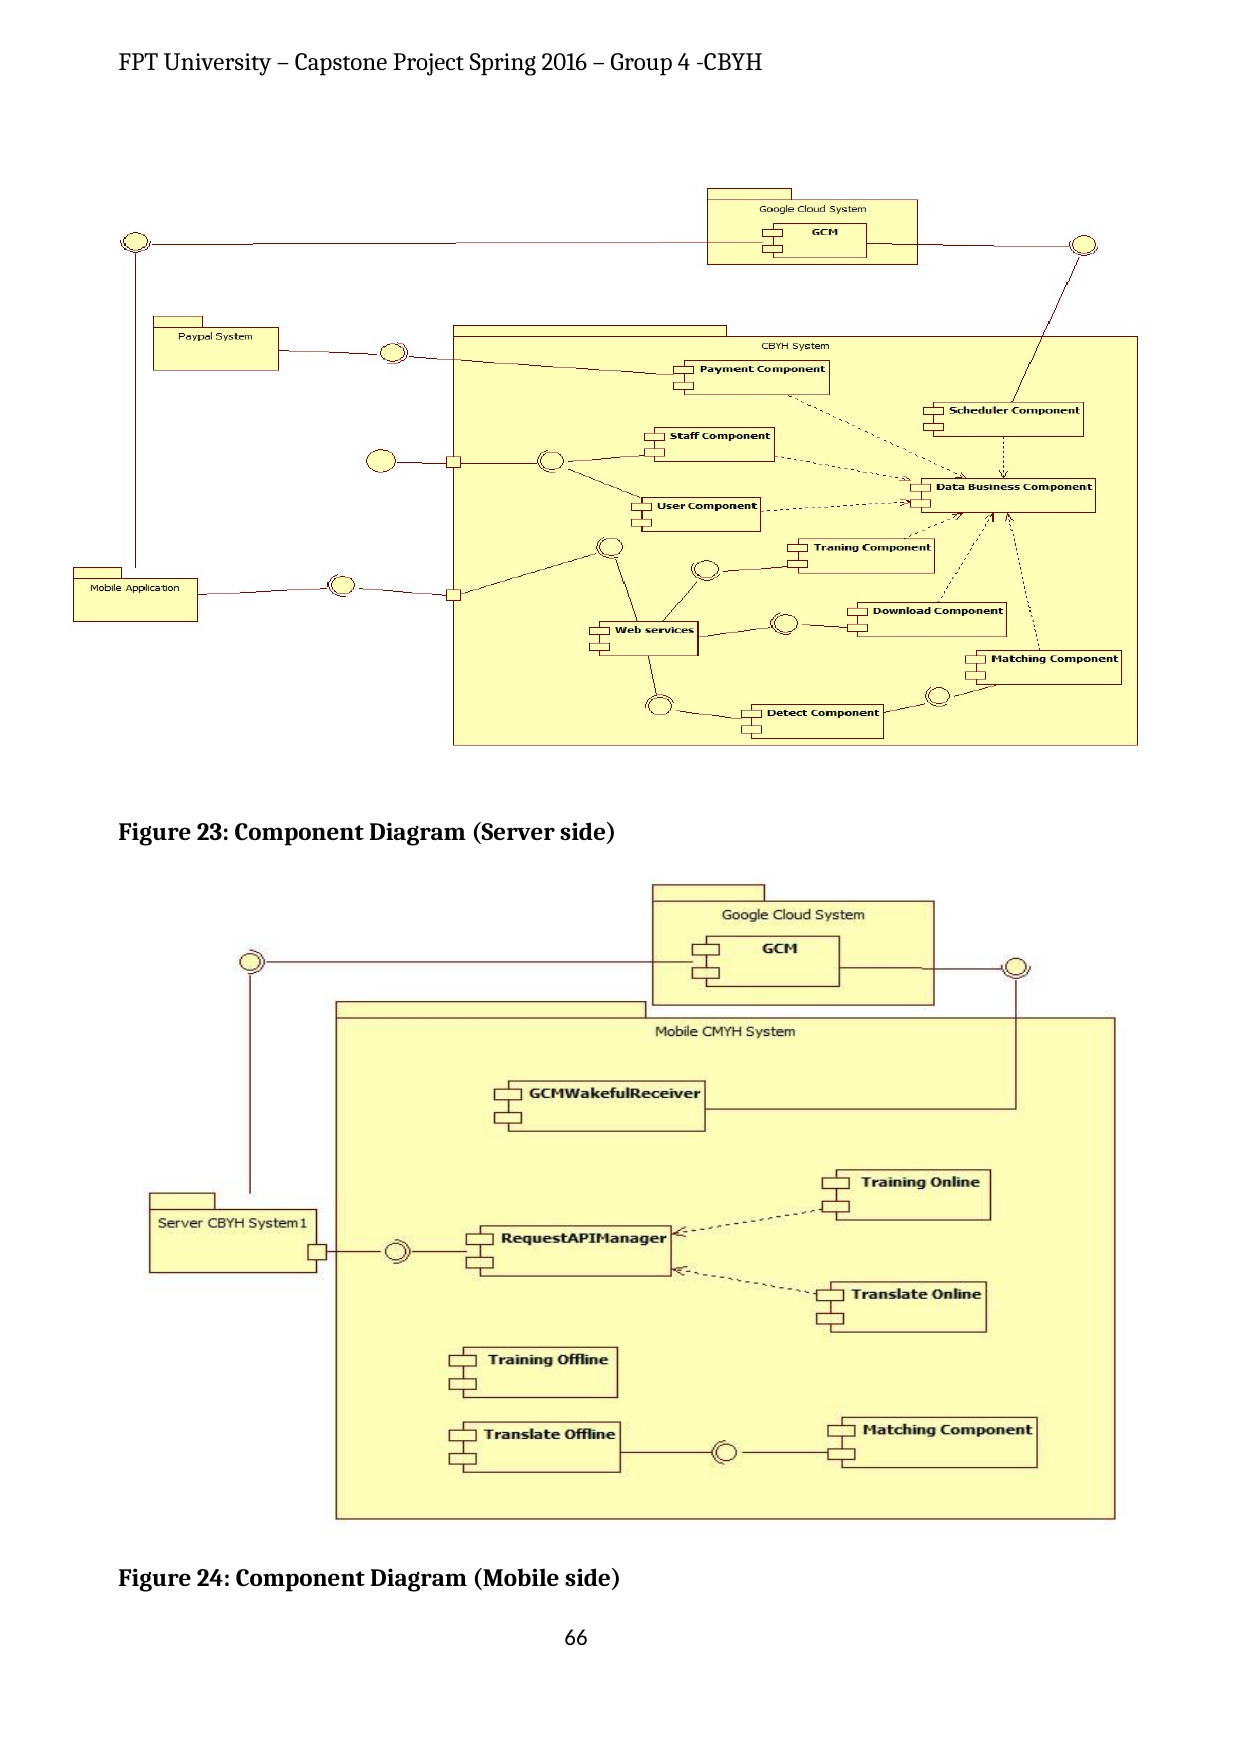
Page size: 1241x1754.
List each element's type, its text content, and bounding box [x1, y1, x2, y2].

picture [52, 172, 1160, 761]
text Figure 23: Component Diagram (Server side) [118, 818, 1033, 847]
picture [121, 862, 1144, 1543]
